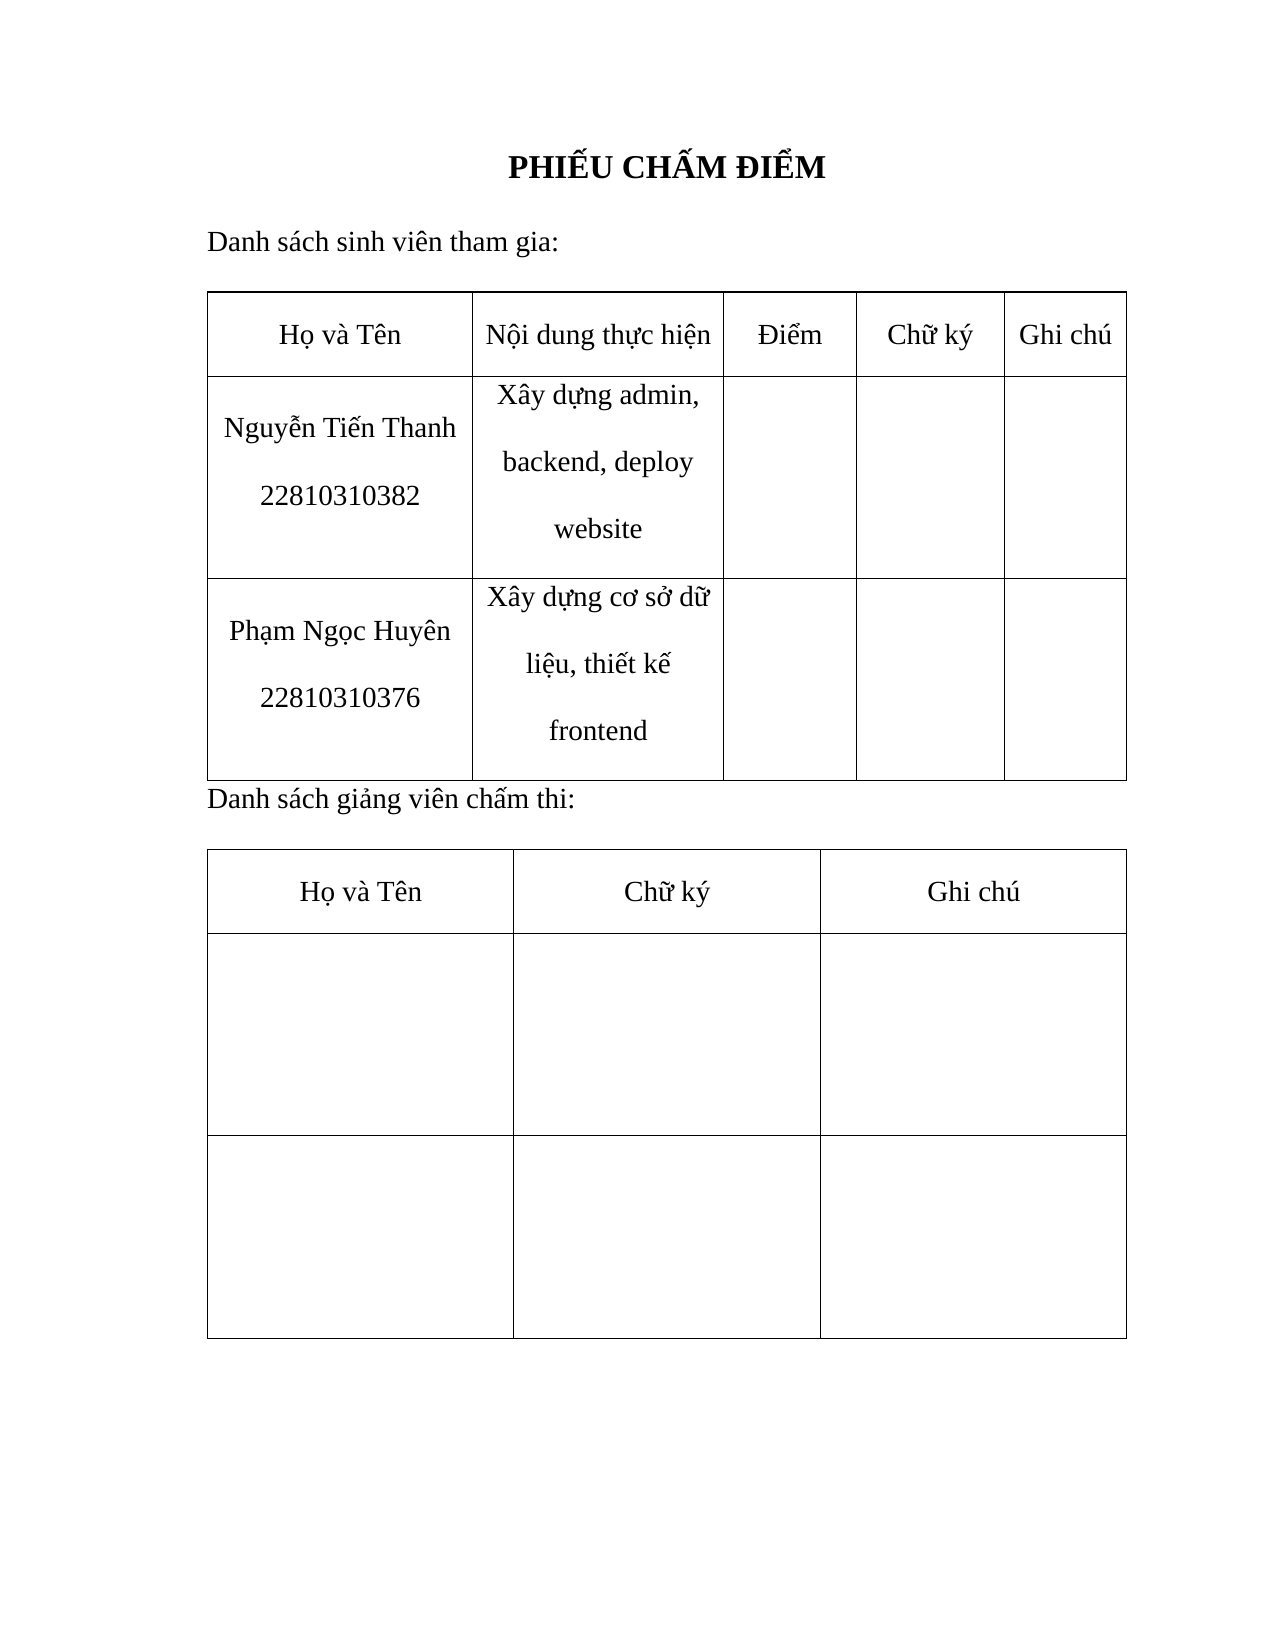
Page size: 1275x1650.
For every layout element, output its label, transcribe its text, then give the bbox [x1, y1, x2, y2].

table_header Ghi chú [821, 850, 1126, 933]
table_cell [514, 1136, 820, 1337]
table_cell Phạm Ngọc Huyên 22810310376 [208, 579, 472, 780]
table_cell [857, 579, 1004, 780]
text Danh sách giảng viên chấm thi: [207, 781, 1127, 815]
table_cell [724, 579, 856, 780]
table_cell [208, 934, 513, 1135]
table_cell Nguyễn Tiến Thanh 22810310382 [208, 377, 472, 578]
text Danh sách sinh viên tham gia: [207, 224, 1127, 258]
table_cell [821, 1136, 1126, 1337]
table_header Họ và Tên [208, 850, 513, 933]
table_header Ghi chú [1005, 293, 1126, 376]
table_header Họ và Tên [208, 293, 472, 376]
table_header Nội dung thực hiện [473, 293, 723, 376]
table_header Chữ ký [857, 293, 1004, 376]
table_cell Xây dựng admin, backend, deploy website [473, 377, 723, 578]
table_cell [857, 377, 1004, 578]
table_cell [514, 934, 820, 1135]
subtitle PHIẾU CHẤM ĐIỂM [207, 148, 1127, 186]
table_header Điểm [724, 293, 856, 376]
table_cell [1005, 377, 1126, 578]
table_cell [208, 1136, 513, 1337]
table_cell [724, 377, 856, 578]
table_cell [821, 934, 1126, 1135]
table_cell Xây dựng cơ sở dữ liệu, thiết kế frontend [473, 579, 723, 780]
table_cell [1005, 579, 1126, 780]
table_header Chữ ký [514, 850, 820, 933]
